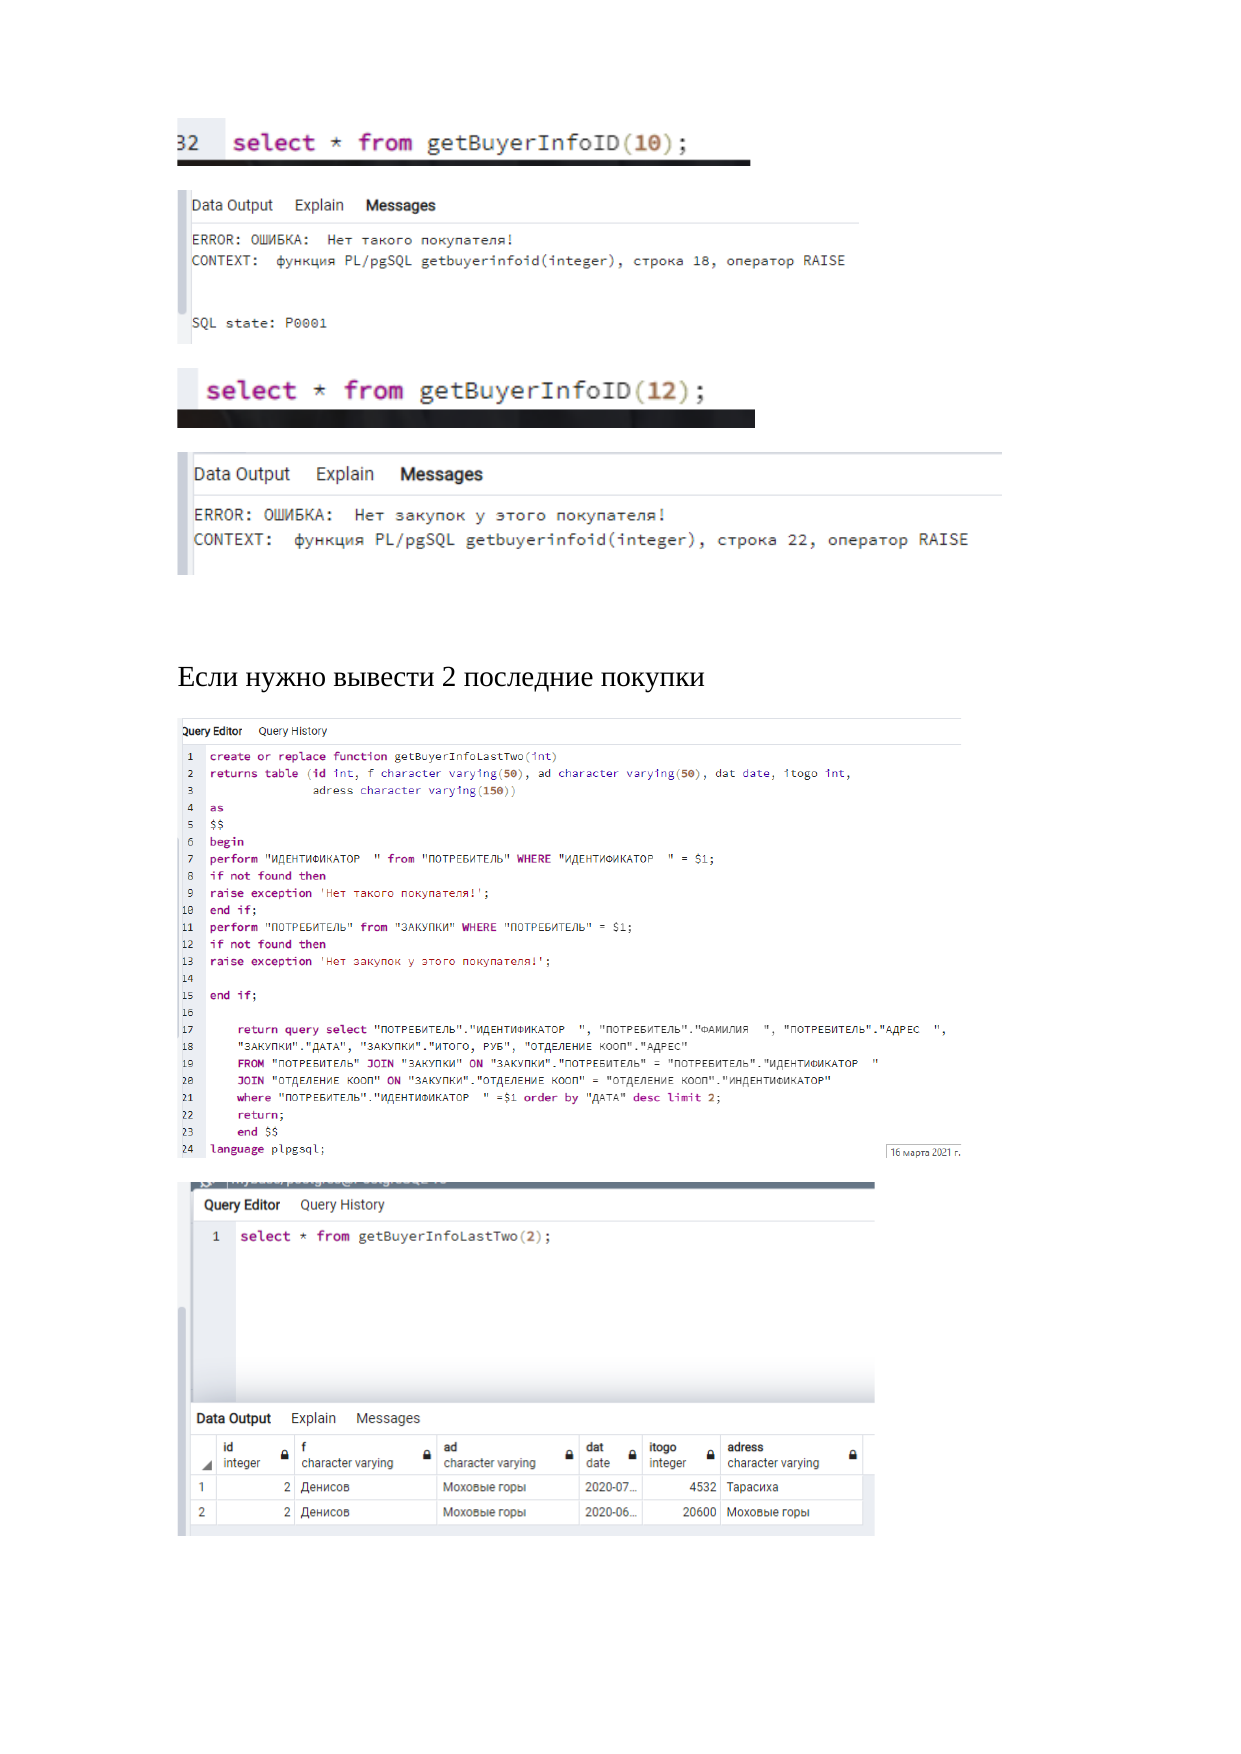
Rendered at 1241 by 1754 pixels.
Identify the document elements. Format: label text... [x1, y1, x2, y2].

picture [177, 190, 859, 344]
picture [177, 452, 1002, 575]
picture [177, 718, 962, 1158]
text Если нужно вывести 2 последние покупки [177, 659, 1152, 692]
picture [177, 368, 755, 428]
picture [177, 118, 751, 166]
picture [177, 1182, 875, 1536]
